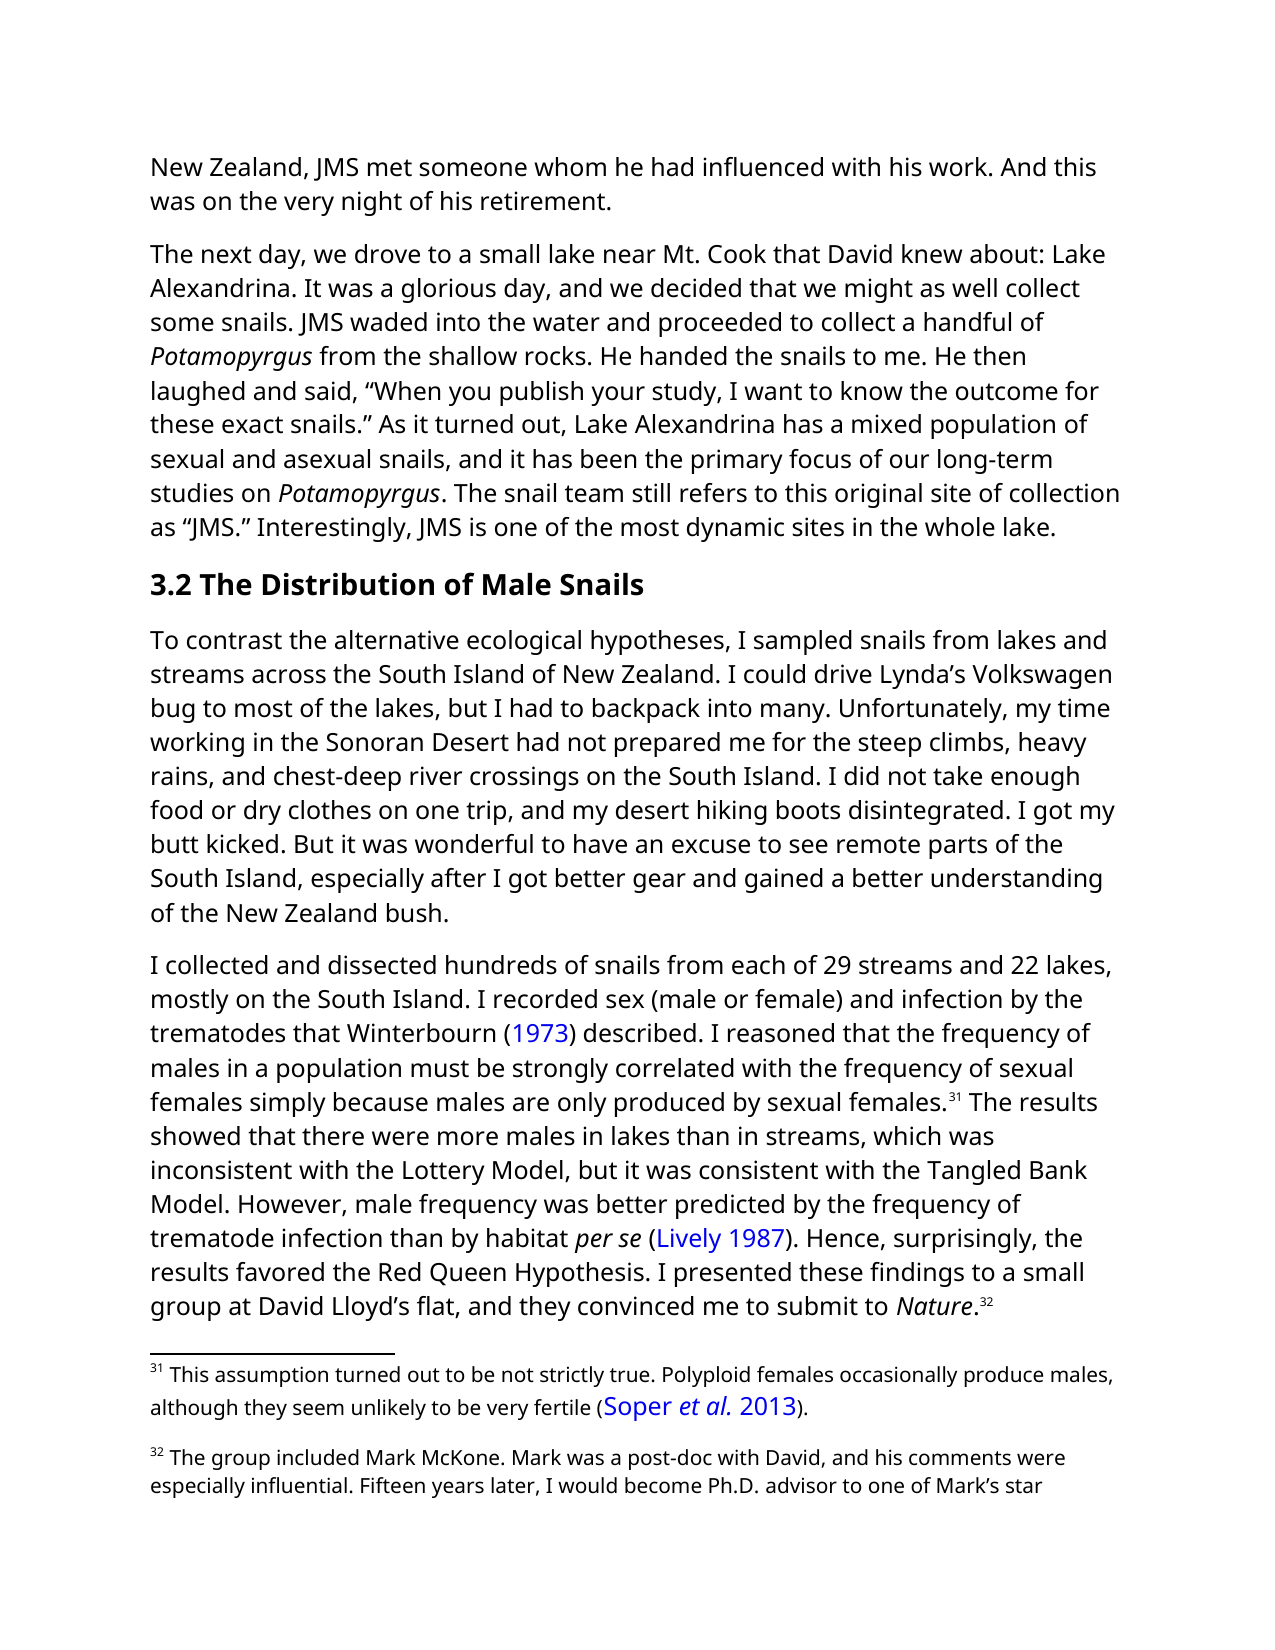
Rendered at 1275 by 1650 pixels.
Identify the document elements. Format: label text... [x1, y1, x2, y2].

text To contrast the alternative ecological hypotheses, I sampled snails from lakes and streams across the South Island of New Zealand. I could drive Lynda’s Volkswagen bug to most of the lakes, but I had to backpack into many. Unfortunately, my time working in the Sonoran Desert had not prepared me for the steep climbs, heavy rains, and chest-deep river crossings on the South Island. I did not take enough food or dry clothes on one trip, and my desert hiking boots disintegrated. I got my butt kicked. But it was wonderful to have an excuse to see remote parts of the South Island, especially after I got better gear and gained a better understanding of the New Zealand bush. [150, 623, 1125, 929]
text The next day, we drove to a small lake near Mt. Cook that David knew about: Lake Alexandrina. It was a glorious day, and we decided that we might as well collect some snails. JMS waded into the water and proceeded to collect a handful of Potamopyrgus from the shallow rocks. He handed the snails to me. He then laughed and said, “When you publish your study, I want to know the outcome for these exact snails.” As it turned out, Lake Alexandrina has a mixed population of sexual and asexual snails, and it has been the primary focus of our long-term studies on Potamopyrgus. The snail team still refers to this original site of collection as “JMS.” Interestingly, JMS is one of the most dynamic sites in the whole lake. [150, 237, 1125, 543]
subtitle 3.2 The Distribution of Male Snails [150, 564, 1125, 604]
text I collected and dissected hundreds of snails from each of 29 streams and 22 lakes, mostly on the South Island. I recorded sex (male or female) and infection by the trematodes that Winterbourn (1973) described. I reasoned that the frequency of males in a population must be strongly correlated with the frequency of sexual females simply because males are only produced by sexual females. The results showed that there were more males in lakes than in streams, which was inconsistent with the Lottery Model, but it was consistent with the Tangled Bank Model. However, male frequency was better predicted by the frequency of trematode infection than by habitat per se (Lively 1987). Hence, surprisingly, the results favored the Red Queen Hypothesis. I presented these findings to a small group at David Lloyd’s flat, and they convinced me to submit to Nature. [150, 948, 1125, 1323]
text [150, 150, 1125, 218]
